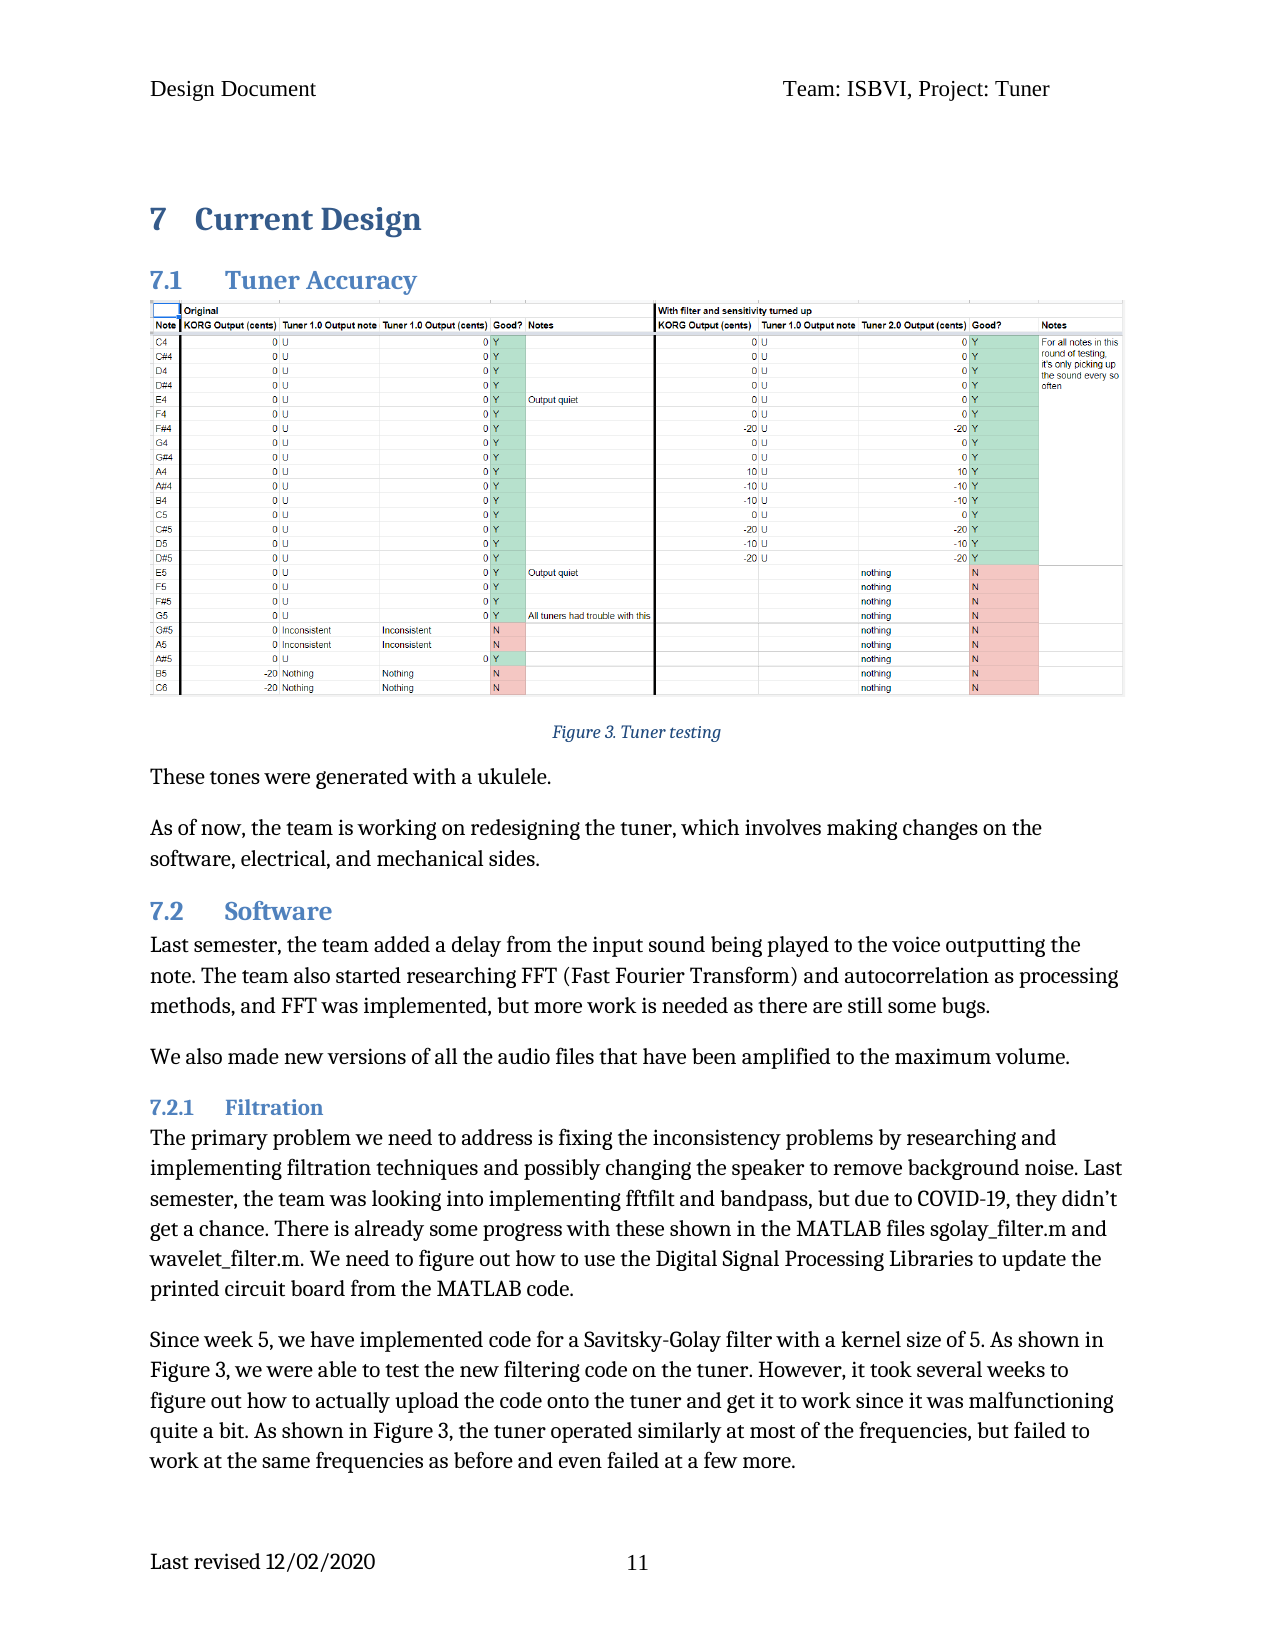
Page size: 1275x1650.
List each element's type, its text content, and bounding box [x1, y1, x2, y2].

subtitle 7.2 Software [150, 896, 1125, 928]
picture [150, 300, 1125, 697]
subtitle 7.2.1 Filtration [150, 1095, 1125, 1121]
text As of now, the team is working on redesigning the tuner, which involves making changes on the software, electrical, and mechanical sides. [150, 815, 1125, 872]
text These tones were generated with a ukulele. [150, 764, 1125, 791]
text Since week 5, we have implemented code for a Savitsky-Golay filter with a kernel size of 5. As shown in Figure 3, we were able to test the new filtering code on the tuner. However, it took several weeks to figure out how to actually upload the code onto the tuner and get it to work since it was malfunctioning quite a bit. As shown in Figure 3, the tuner operated similarly at most of the frequencies, but failed to work at the same frequencies as before and even failed at a few more. [150, 1327, 1125, 1474]
text We also made new versions of all the audio files that have been amplified to the maximum volume. [150, 1044, 1125, 1070]
text The primary problem we need to address is fixing the inconsistency problems by researching and implementing filtration techniques and possibly changing the speaker to remove background noise. Last semester, the team was looking into implementing fftfilt and bandpass, but due to COVID-19, they didn’t get a chance. There is already some progress with these shown in the MATLAB files sgolay_filter.m and wavelet_filter.m. We need to figure out how to use the Digital Signal Processing Libraries to update the printed circuit board from the MATLAB code. [150, 1125, 1125, 1302]
text Last semester, the team added a delay from the input sound being played to the voice outputting the note. The team also started researching FFT (Fast Fourier Transform) and autocorrelation as processing methods, and FFT was implemented, but more work is needed as there are still some bugs. [150, 932, 1125, 1019]
subtitle 7 Current Design [150, 200, 1125, 238]
subtitle 7.1 Tuner Accuracy [150, 265, 1125, 296]
